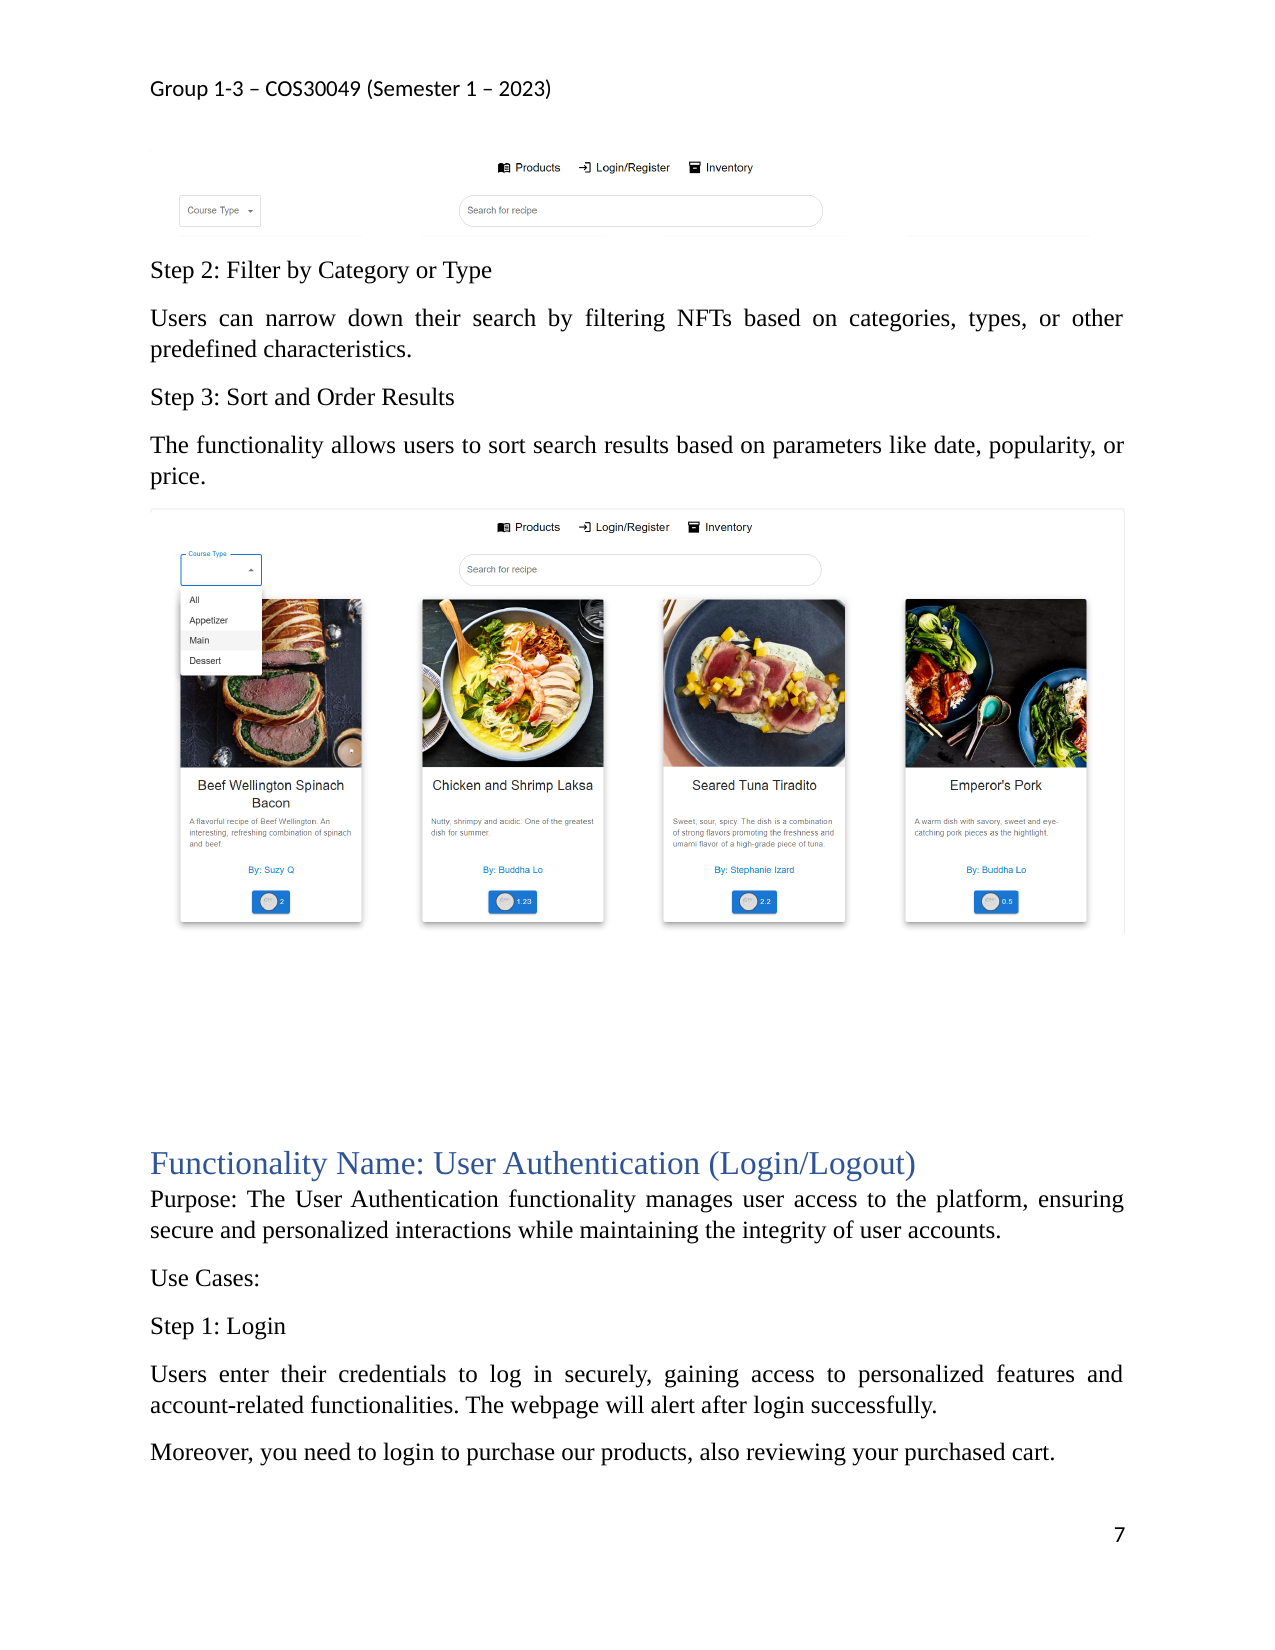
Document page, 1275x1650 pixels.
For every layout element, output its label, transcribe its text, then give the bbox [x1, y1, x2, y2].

text Use Cases: [150, 1263, 1125, 1292]
picture [150, 508, 1125, 934]
text Purpose: The User Authentication functionality manages user access to the platform, ensuring secure and personalized interactions while maintaining the integrity of user accounts. [150, 1184, 1125, 1244]
text Users can narrow down their search by filtering NFTs based on categories, types, or other predefined characteristics. [150, 303, 1125, 363]
text Step 2: Filter by Category or Type [150, 256, 1125, 284]
picture [150, 150, 1125, 237]
subtitle Functionality Name: User Authentication (Login/Logout) [150, 1143, 1125, 1181]
text Step 1: Login [150, 1311, 1125, 1340]
text Step 3: Sort and Order Results [150, 382, 1125, 411]
text Users enter their credentials to log in securely, gaining access to personalized features and account-related functionalities. The webpage will alert after login successfully. [150, 1359, 1125, 1418]
text The functionality allows users to sort search results based on parameters like date, popularity, or price. [150, 430, 1125, 489]
text Moreover, you need to login to purchase our products, also reviewing your purchased cart. [150, 1437, 1125, 1466]
